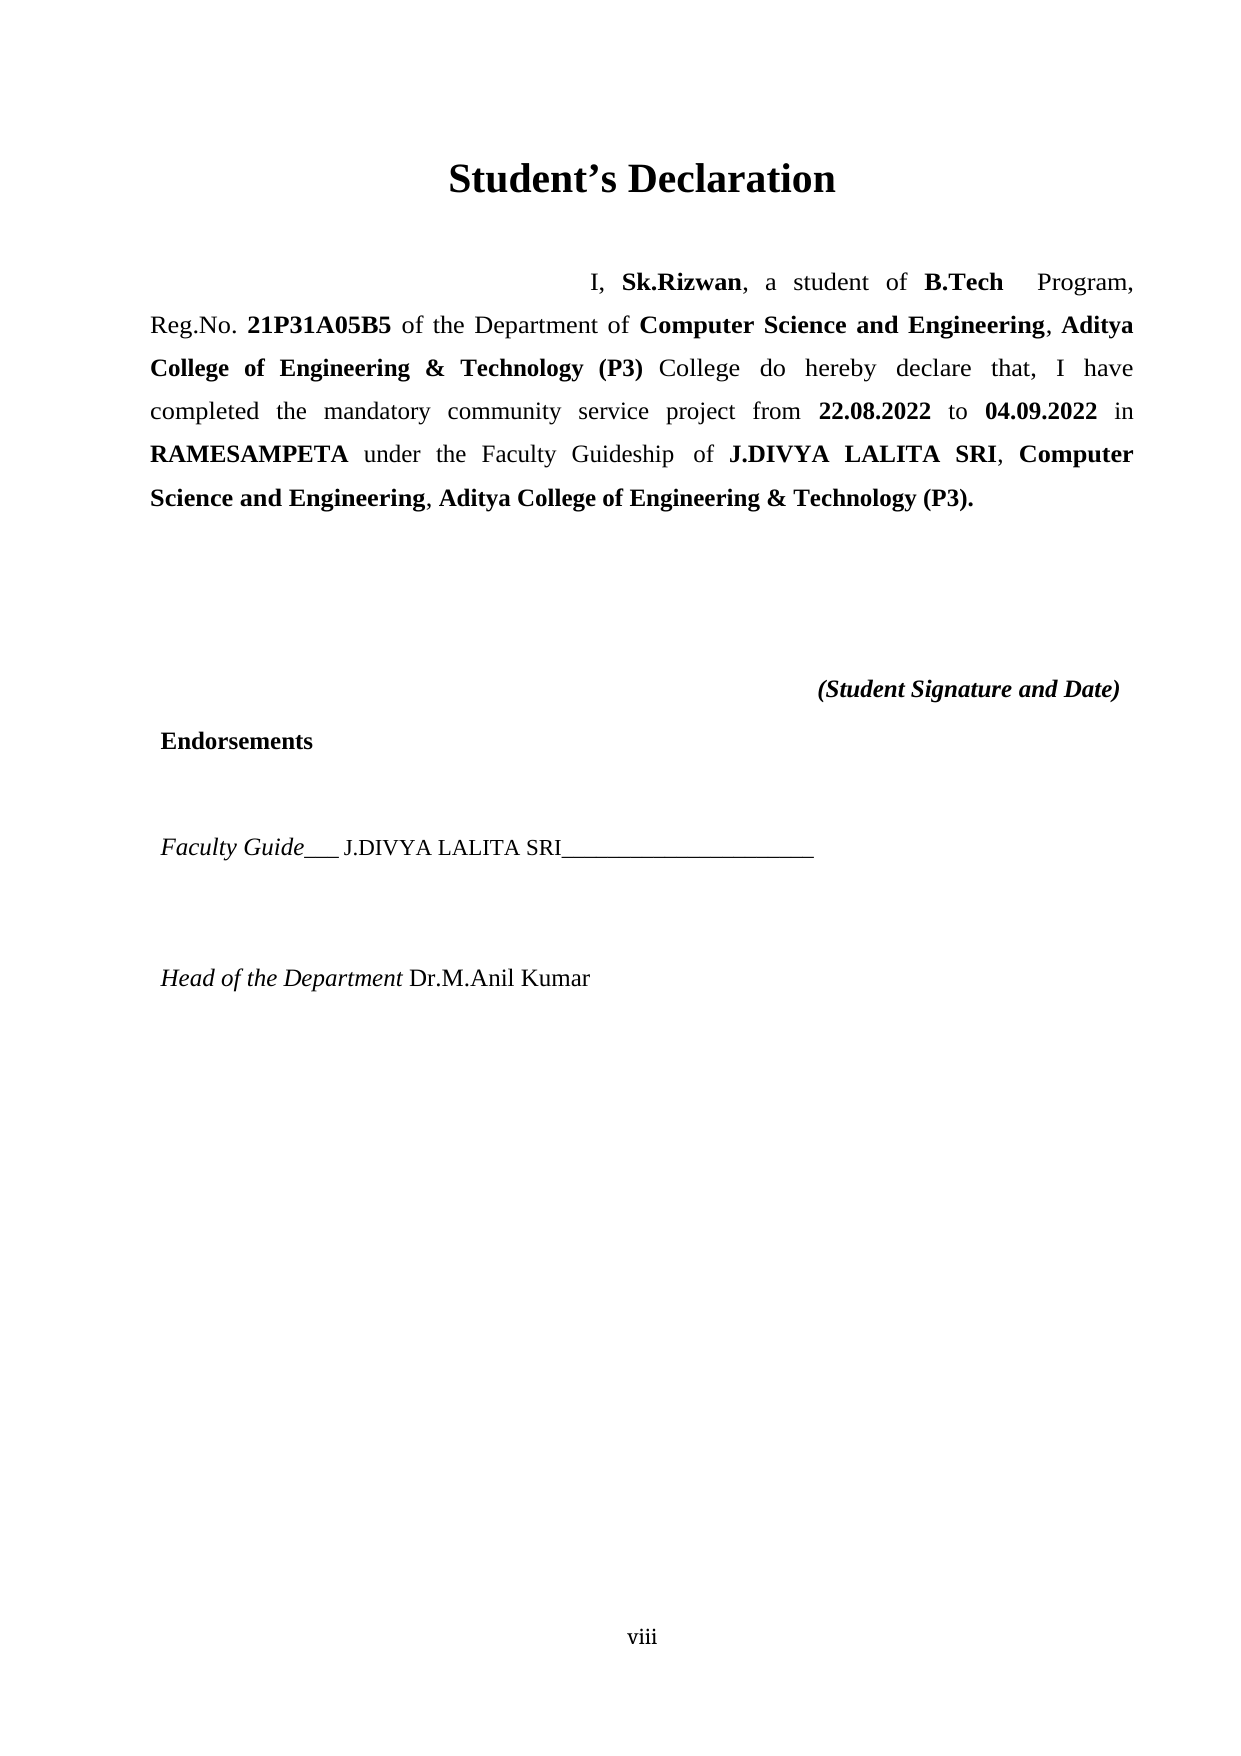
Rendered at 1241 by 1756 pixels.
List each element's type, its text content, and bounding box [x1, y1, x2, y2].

text (Student Signature and Date) [150, 674, 1123, 702]
text Faculty Guide___ J.DIVYA LALITA SRI______________________ [160, 832, 1135, 860]
text Head of the Department Dr.M.Anil Kumar [160, 963, 1135, 992]
text Endorsements [160, 726, 1135, 755]
subtitle Student’s Declaration [150, 154, 1134, 202]
text I, Sk.Rizwan, a student of B.Tech Program, Reg.No. 21P31A05B5 of the Department of Computer Science and Engineering, Aditya College of Engineering & Technology (P3) College do hereby declare that, I have completed the mandatory community service project from 22.08.2022 to 04.09.2022 in RAMESAMPETA under the Faculty Guideship of J.DIVYA LALITA SRI, Computer Science and Engineering, Aditya College of Engineering & Technology (P3). [150, 267, 1134, 511]
